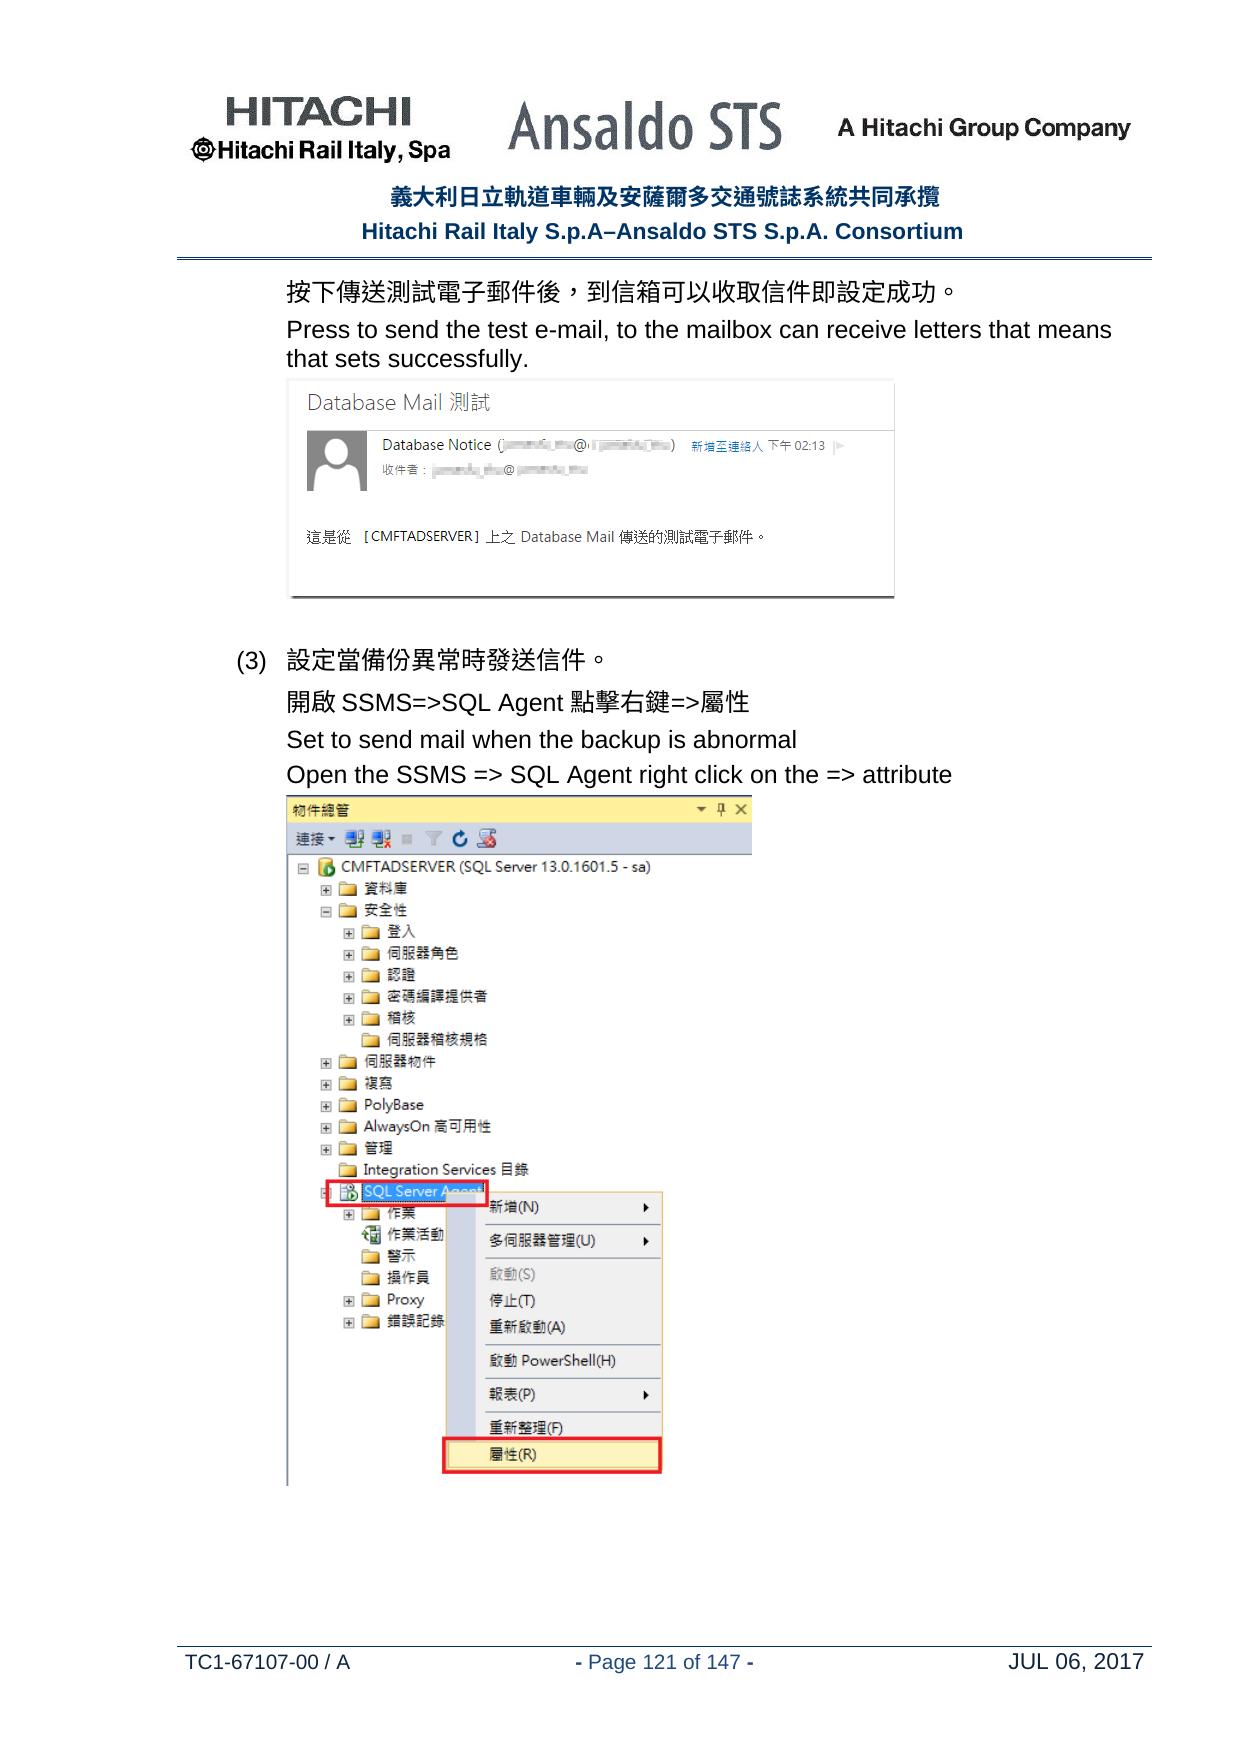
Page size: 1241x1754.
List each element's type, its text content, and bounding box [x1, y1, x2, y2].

list 開啟SSMS=>SQL Agent 點擊右鍵=>屬性 [286, 683, 1152, 719]
picture [286, 378, 895, 599]
list 設定當備份異常時發送信件。 [236, 640, 1152, 676]
picture [184, 88, 1146, 169]
list Open the SSMS => SQL Agent right click on the => attribute [286, 760, 1152, 789]
list Set to send mail when the backup is abnormal [286, 725, 1152, 754]
list Press to send the test e-mail, to the mailbox can receive letters that means that sets successfully. [286, 315, 1152, 372]
picture [286, 795, 752, 1486]
list 按下傳送測試電子郵件後，到信箱可以收取信件即設定成功。 [286, 272, 1152, 308]
